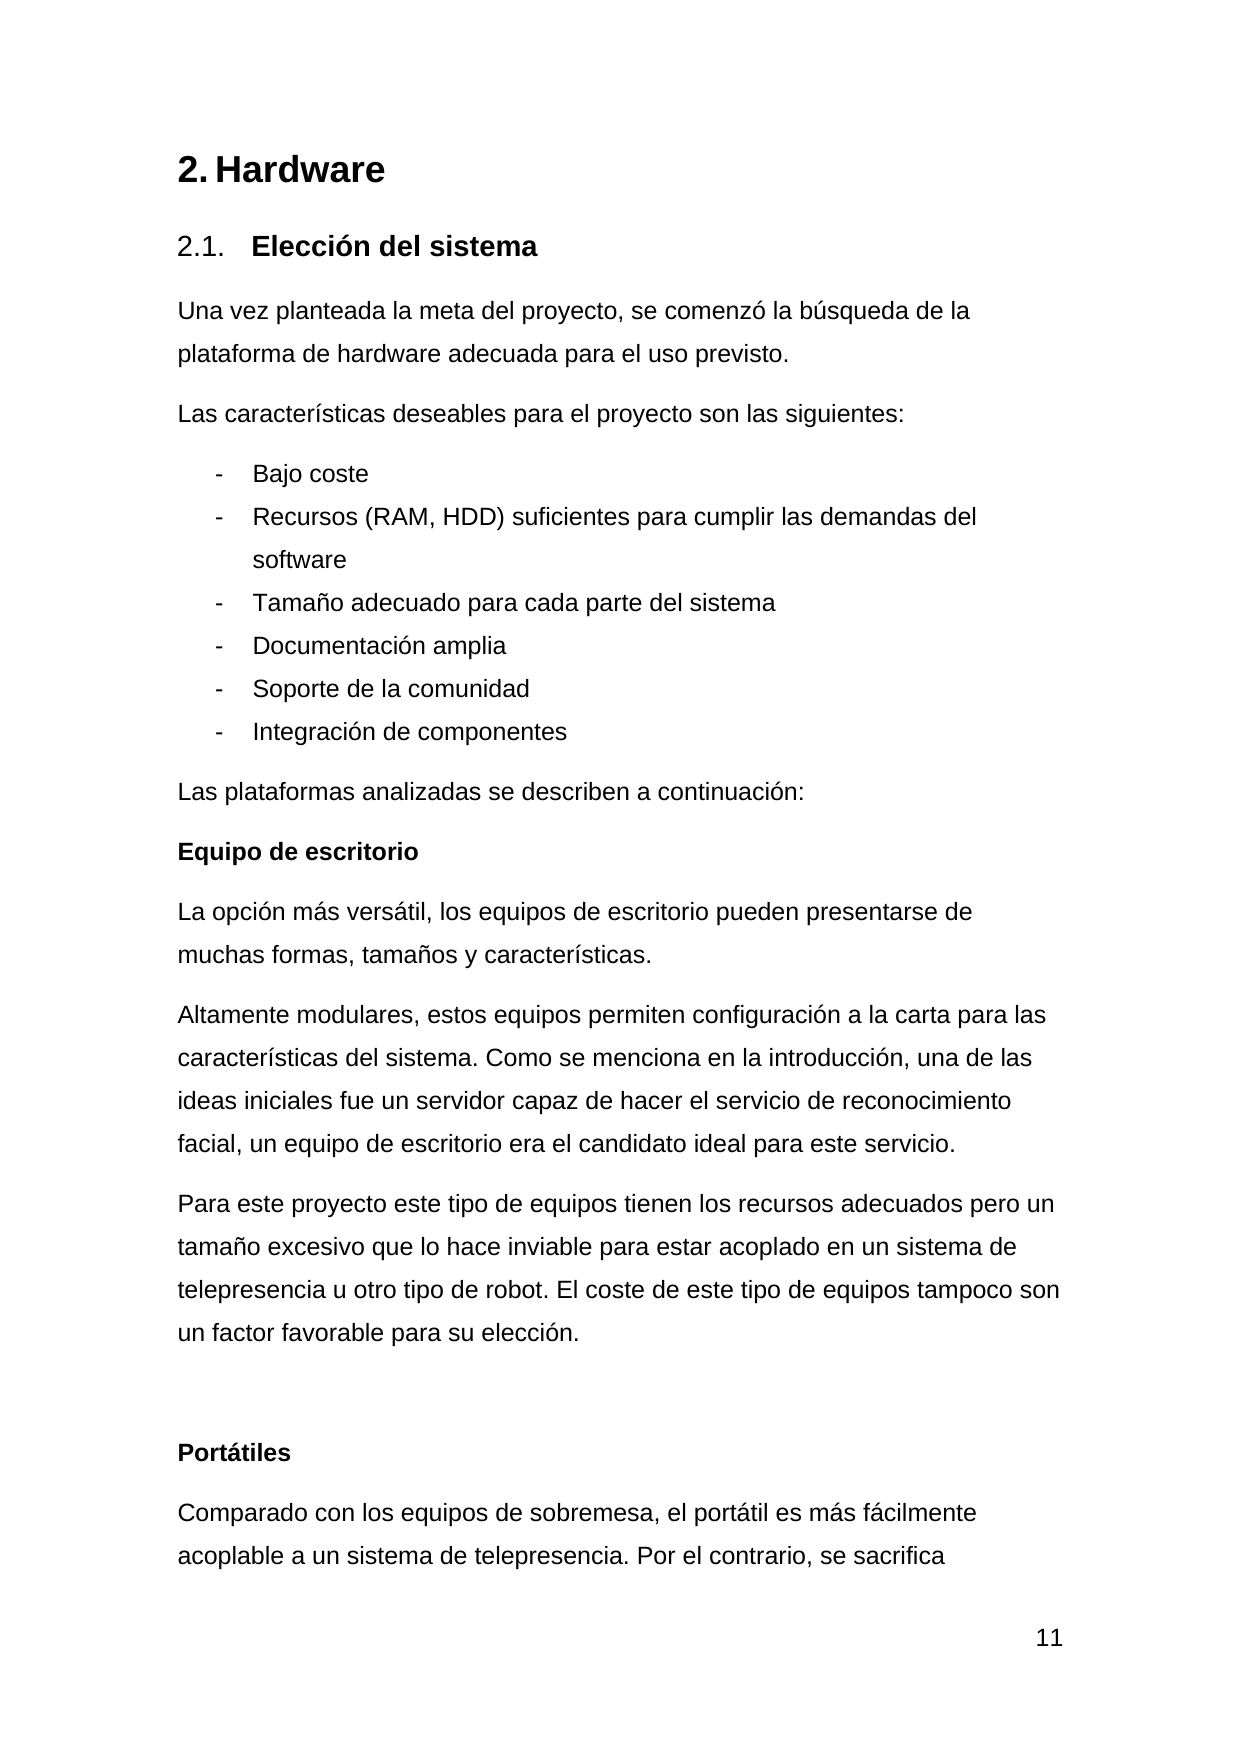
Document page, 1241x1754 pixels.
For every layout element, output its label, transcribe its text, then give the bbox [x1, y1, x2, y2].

list Soporte de la comunidad [215, 674, 1063, 703]
text Altamente modulares, estos equipos permiten configuración a la carta para las características del sistema. Como se menciona en la introducción, una de las ideas iniciales fue un servidor capaz de hacer el servicio de reconocimiento facial, un equipo de escritorio era el candidato ideal para este servicio. [177, 1000, 1063, 1158]
text Una vez planteada la meta del proyecto, se comenzó la búsqueda de la plataforma de hardware adecuada para el uso previsto. [177, 296, 1063, 368]
text Las plataformas analizadas se describen a continuación: [177, 777, 1063, 806]
list Recursos (RAM, HDD) suficientes para cumplir las demandas del software [215, 502, 1063, 574]
text Equipo de escritorio [177, 837, 1063, 866]
text Las características deseables para el proyecto son las siguientes: [177, 399, 1063, 428]
list Integración de componentes [215, 717, 1063, 746]
text Elección del sistema [177, 229, 1063, 262]
text Portátiles [177, 1438, 1063, 1467]
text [177, 1498, 1063, 1569]
list Bajo coste [215, 459, 1063, 487]
text La opción más versátil, los equipos de escritorio pueden presentarse de muchas formas, tamaños y características. [177, 897, 1063, 969]
text Hardware [177, 148, 1063, 191]
text Para este proyecto este tipo de equipos tienen los recursos adecuados pero un tamaño excesivo que lo hace inviable para estar acoplado en un sistema de telepresencia u otro tipo de robot. El coste de este tipo de equipos tampoco son un factor favorable para su elección. [177, 1189, 1063, 1347]
list Documentación amplia [215, 631, 1063, 660]
list Tamaño adecuado para cada parte del sistema [215, 588, 1063, 617]
